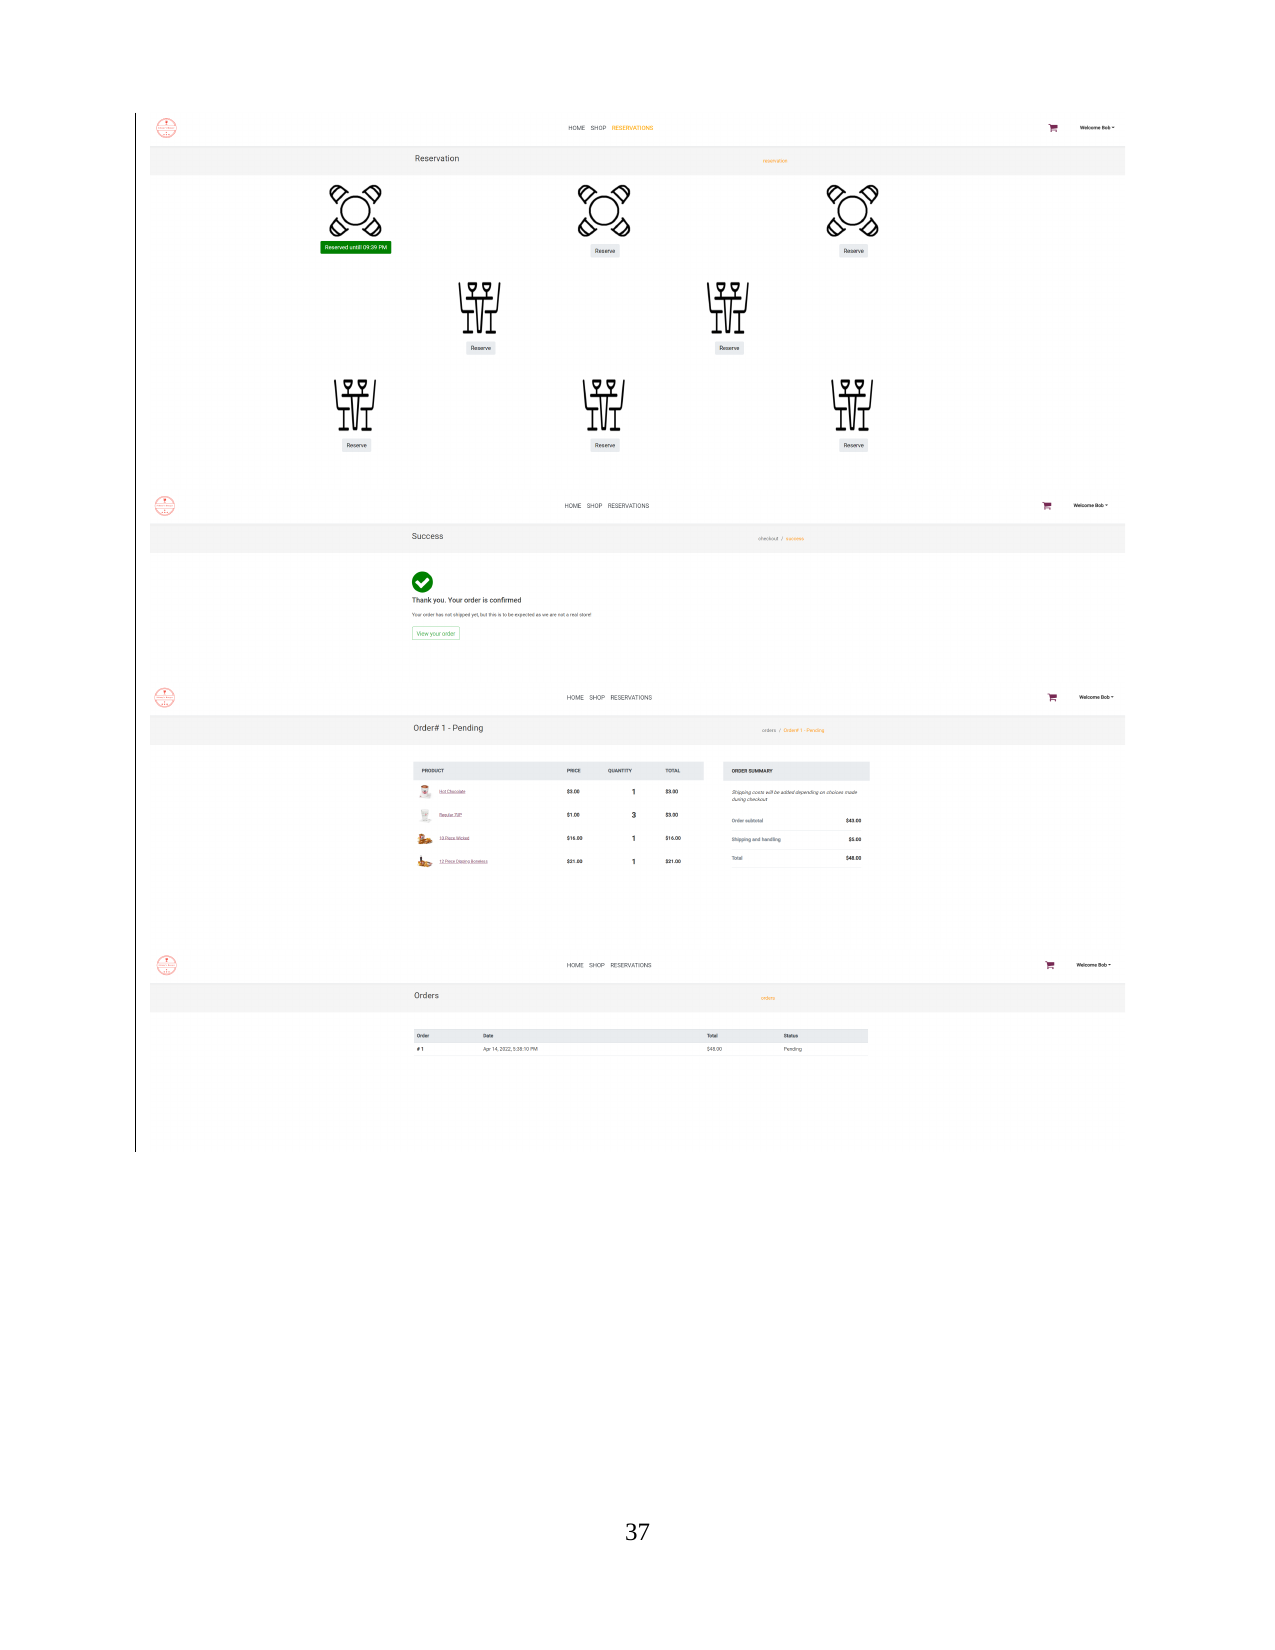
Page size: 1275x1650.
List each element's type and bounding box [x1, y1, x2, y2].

picture [150, 112, 1125, 1152]
